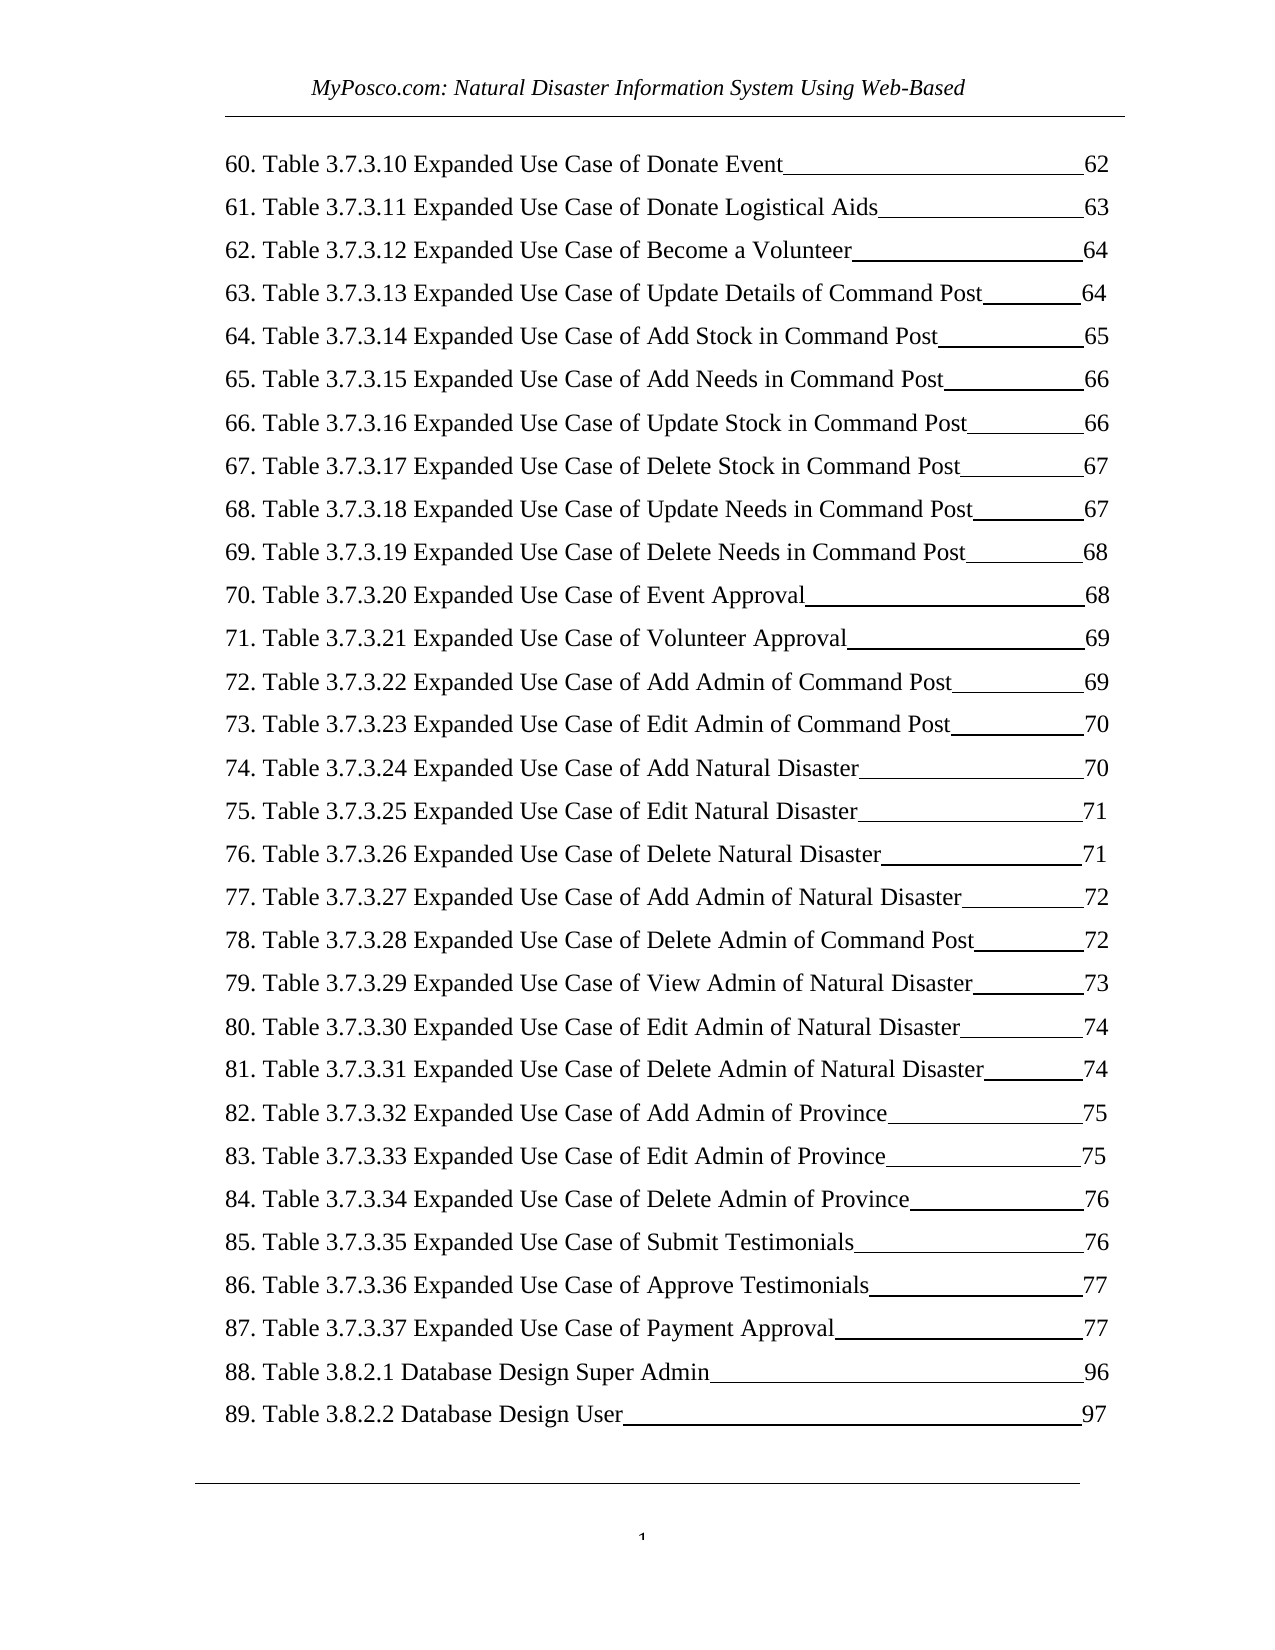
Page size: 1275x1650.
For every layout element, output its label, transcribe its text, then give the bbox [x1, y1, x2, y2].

list Table 3.7.3.33 Expanded Use Case of Edit Admin of Province 75 [225, 1141, 1137, 1169]
list Table 3.7.3.31 Expanded Use Case of Delete Admin of Natural Disaster 74 [225, 1054, 1137, 1083]
list Table 3.7.3.19 Expanded Use Case of Delete Needs in Command Post 68 [225, 537, 1137, 566]
list Table 3.7.3.35 Expanded Use Case of Submit Testimonials 76 [225, 1227, 1137, 1256]
list Table 3.7.3.21 Expanded Use Case of Volunteer Approval 69 [225, 623, 1137, 652]
list Table 3.7.3.13 Expanded Use Case of Update Details of Command Post 64 [225, 278, 1137, 307]
list Table 3.7.3.22 Expanded Use Case of Add Admin of Command Post 69 [225, 667, 1137, 695]
list Table 3.7.3.15 Expanded Use Case of Add Needs in Command Post 66 [225, 364, 1137, 393]
list Table 3.7.3.37 Expanded Use Case of Payment Approval 77 [225, 1313, 1137, 1342]
list Table 3.7.3.32 Expanded Use Case of Add Admin of Province 75 [225, 1098, 1137, 1127]
list Table 3.7.3.28 Expanded Use Case of Delete Admin of Command Post 72 [225, 925, 1137, 954]
list Table 3.7.3.29 Expanded Use Case of View Admin of Natural Disaster 73 [225, 968, 1137, 997]
list Table 3.7.3.23 Expanded Use Case of Edit Admin of Command Post 70 [225, 709, 1137, 738]
list Table 3.7.3.36 Expanded Use Case of Approve Testimonials 77 [225, 1270, 1137, 1299]
list Table 3.7.3.16 Expanded Use Case of Update Stock in Command Post 66 [225, 408, 1137, 436]
list Table 3.7.3.20 Expanded Use Case of Event Approval 68 [225, 580, 1137, 609]
list Table 3.7.3.30 Expanded Use Case of Edit Admin of Natural Disaster 74 [225, 1012, 1137, 1040]
list Table 3.8.2.2 Database Design User 97 [225, 1399, 1137, 1428]
list Table 3.7.3.24 Expanded Use Case of Add Natural Disaster 70 [225, 753, 1137, 782]
list Table 3.7.3.25 Expanded Use Case of Edit Natural Disaster 71 [225, 796, 1137, 824]
list Table 3.8.2.1 Database Design Super Admin 96 [225, 1357, 1137, 1385]
list Table 3.7.3.34 Expanded Use Case of Delete Admin of Province 76 [225, 1184, 1137, 1213]
list Table 3.7.3.18 Expanded Use Case of Update Needs in Command Post 67 [225, 494, 1137, 523]
list Table 3.7.3.11 Expanded Use Case of Donate Logistical Aids 63 [225, 192, 1137, 221]
list Table 3.7.3.26 Expanded Use Case of Delete Natural Disaster 71 [225, 839, 1137, 868]
list Table 3.7.3.12 Expanded Use Case of Become a Volunteer 64 [225, 235, 1137, 264]
list Table 3.7.3.17 Expanded Use Case of Delete Stock in Command Post 67 [225, 451, 1137, 479]
list Table 3.7.3.10 Expanded Use Case of Donate Event 62 [225, 149, 1137, 178]
list Table 3.7.3.27 Expanded Use Case of Add Admin of Natural Disaster 72 [225, 882, 1137, 911]
list Table 3.7.3.14 Expanded Use Case of Add Stock in Command Post 65 [225, 321, 1137, 350]
